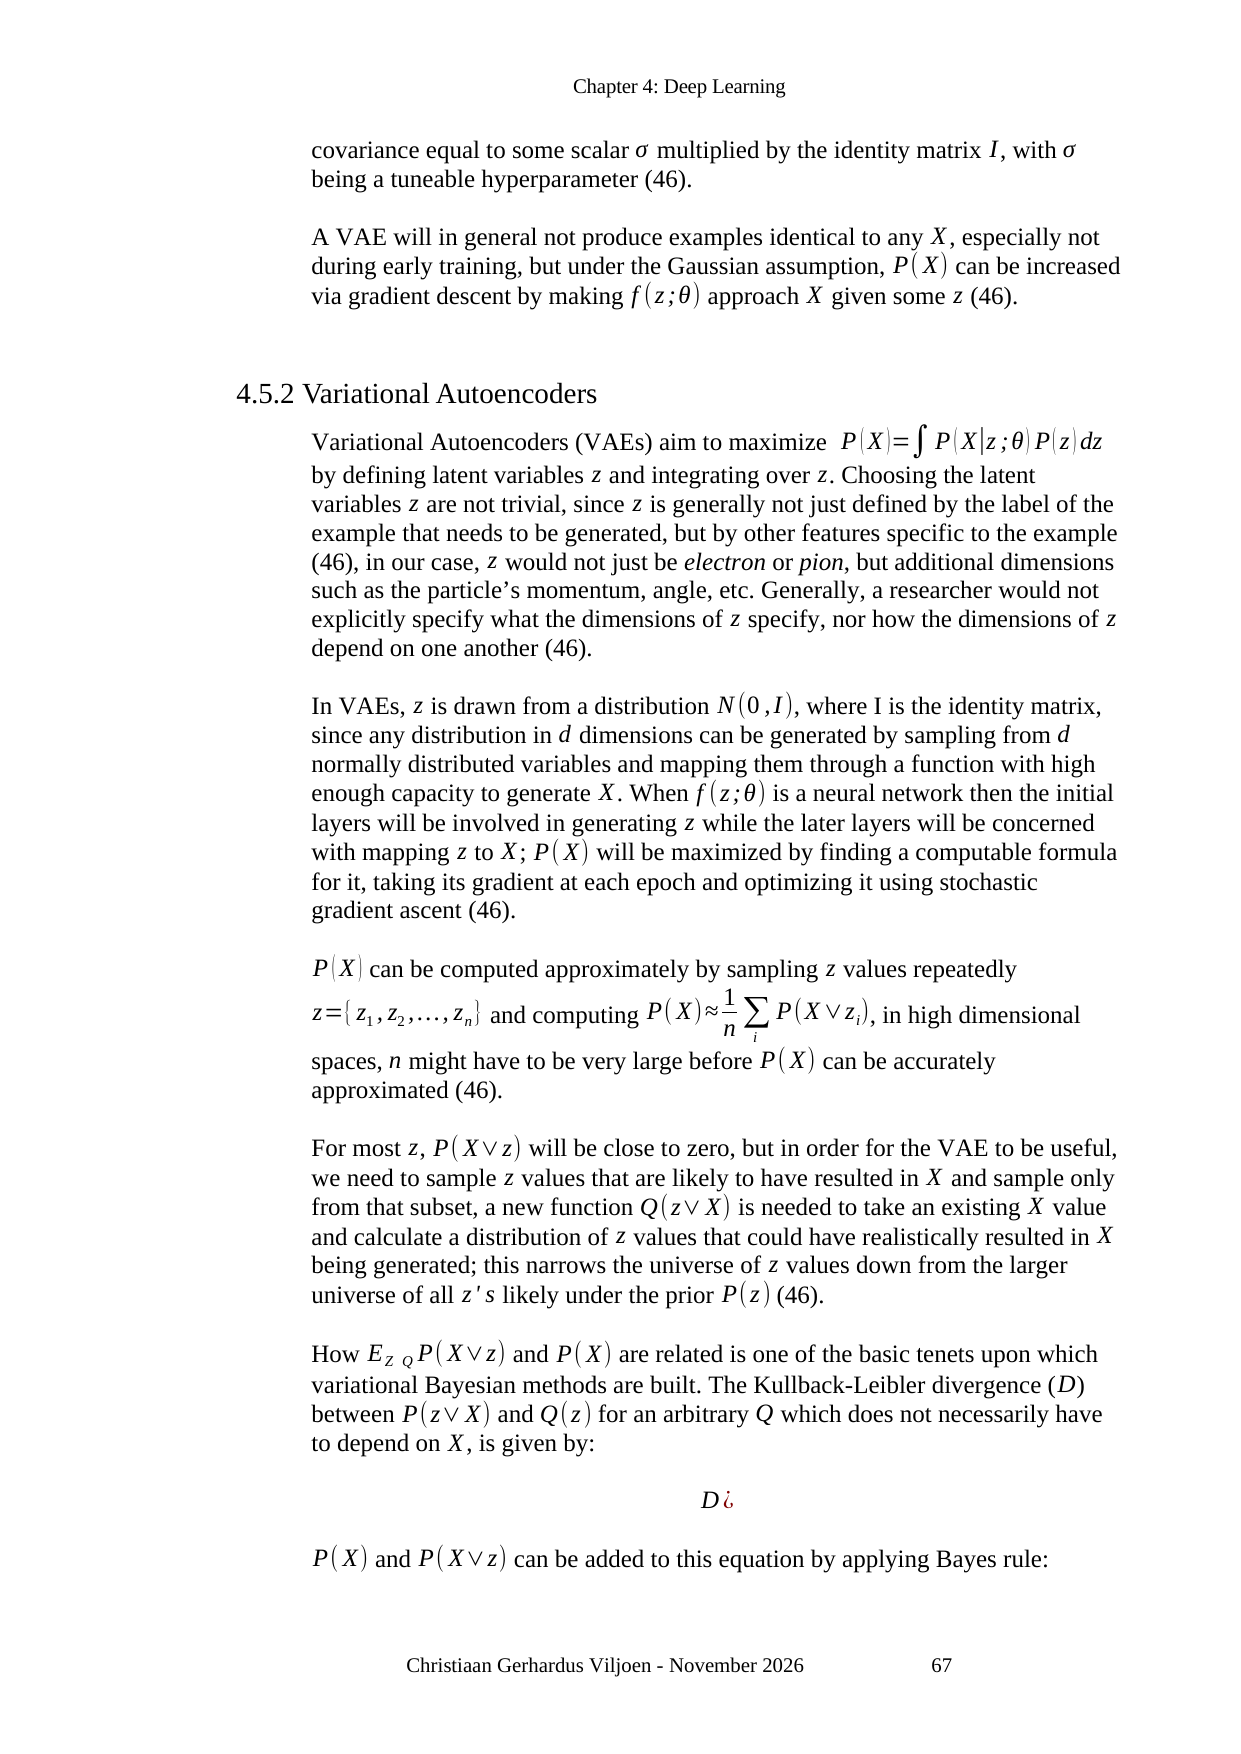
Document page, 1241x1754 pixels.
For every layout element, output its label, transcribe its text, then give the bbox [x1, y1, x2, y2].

text A VAE will in general not produce examples identical to any , especially not during early training, but under the Gaussian assumption, can be increased via gradient descent by making approach given some . [311, 222, 1122, 310]
text Variational Autoencoders (VAEs) aim to maximize by defining latent variables and integrating over . Choosing the latent variables are not trivial, since is generally not just defined by the label of the example that needs to be generated, but by other features specific to the example , in our case, would not just be electron or pion, but additional dimensions such as the particle’s momentum, angle, etc. Generally, a researcher would not explicitly specify what the dimensions of specify, nor how the dimensions of depend on one another . [311, 423, 1122, 662]
text In VAEs, is drawn from a distribution , where I is the identity matrix, since any distribution in dimensions can be generated by sampling from normally distributed variables and mapping them through a function with high enough capacity to generate . When is a neural network then the initial layers will be involved in generating while the later layers will be concerned with mapping to ; will be maximized by finding a computable formula for it, taking its gradient at each epoch and optimizing it using stochastic gradient ascent . [311, 690, 1122, 924]
subtitle Variational Autoencoders [236, 377, 1122, 410]
text can be computed approximately by sampling values repeatedly and computing , in high dimensional spaces, might have to be very large before can be accurately approximated . [311, 953, 1122, 1104]
text How and are related is one of the basic tenets upon which variational Bayesian methods are built. The Kullback-Leibler divergence () between and for an arbitrary which does not necessarily have to depend on , is given by: [311, 1338, 1122, 1457]
text For most , will be close to zero, but in order for the VAE to be useful, we need to sample values that are likely to have resulted in and sample only from that subset, a new function is needed to take an existing value and calculate a distribution of values that could have realistically resulted in being generated; this narrows the universe of values down from the larger universe of all likely under the prior . [311, 1133, 1122, 1309]
text and can be added to this equation by applying Bayes rule: [311, 1543, 1122, 1573]
